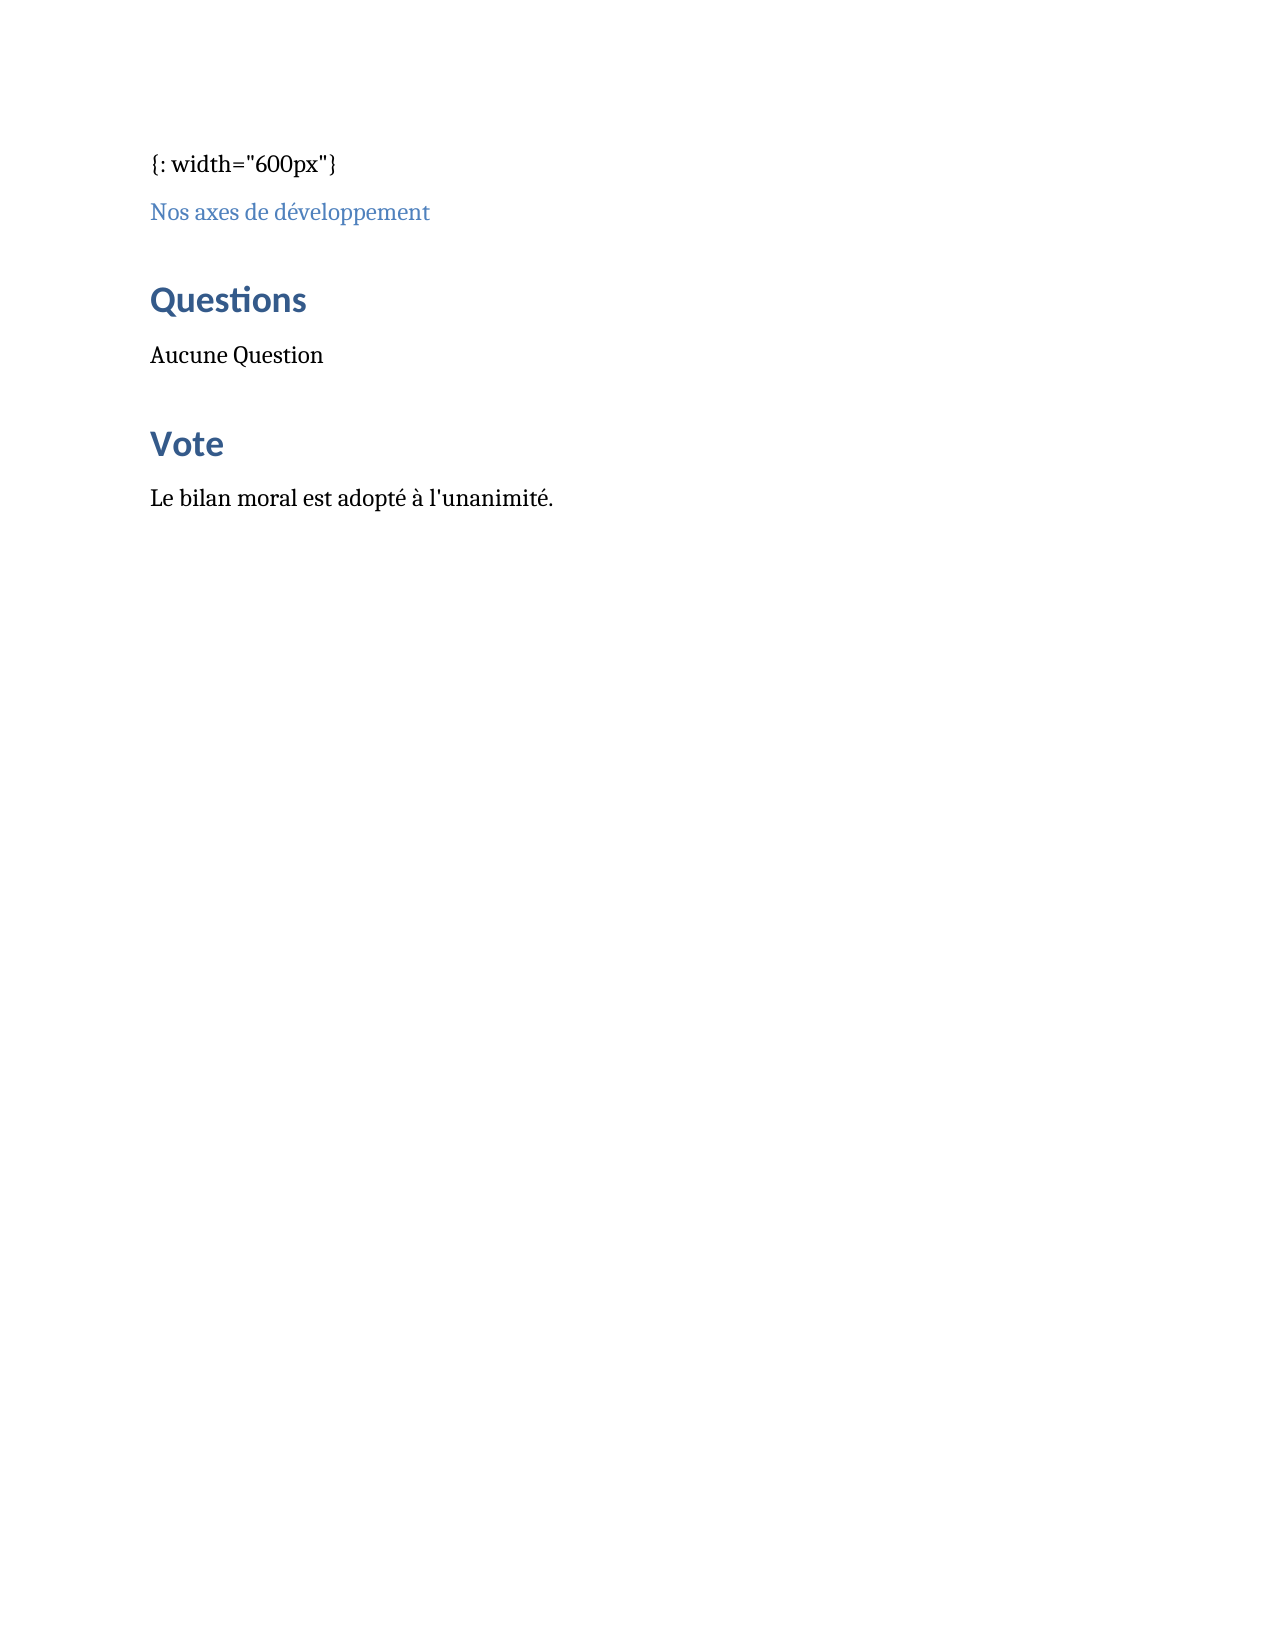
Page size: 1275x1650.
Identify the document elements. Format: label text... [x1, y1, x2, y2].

text Aucune Question [150, 341, 1125, 369]
subtitle Vote [150, 419, 1125, 465]
subtitle Questions [150, 276, 1125, 322]
text Le bilan moral est adopté à l'unanimité. [150, 484, 1125, 513]
text Nos axes de développement [150, 197, 1125, 226]
text {: width="600px"} [150, 150, 1125, 179]
